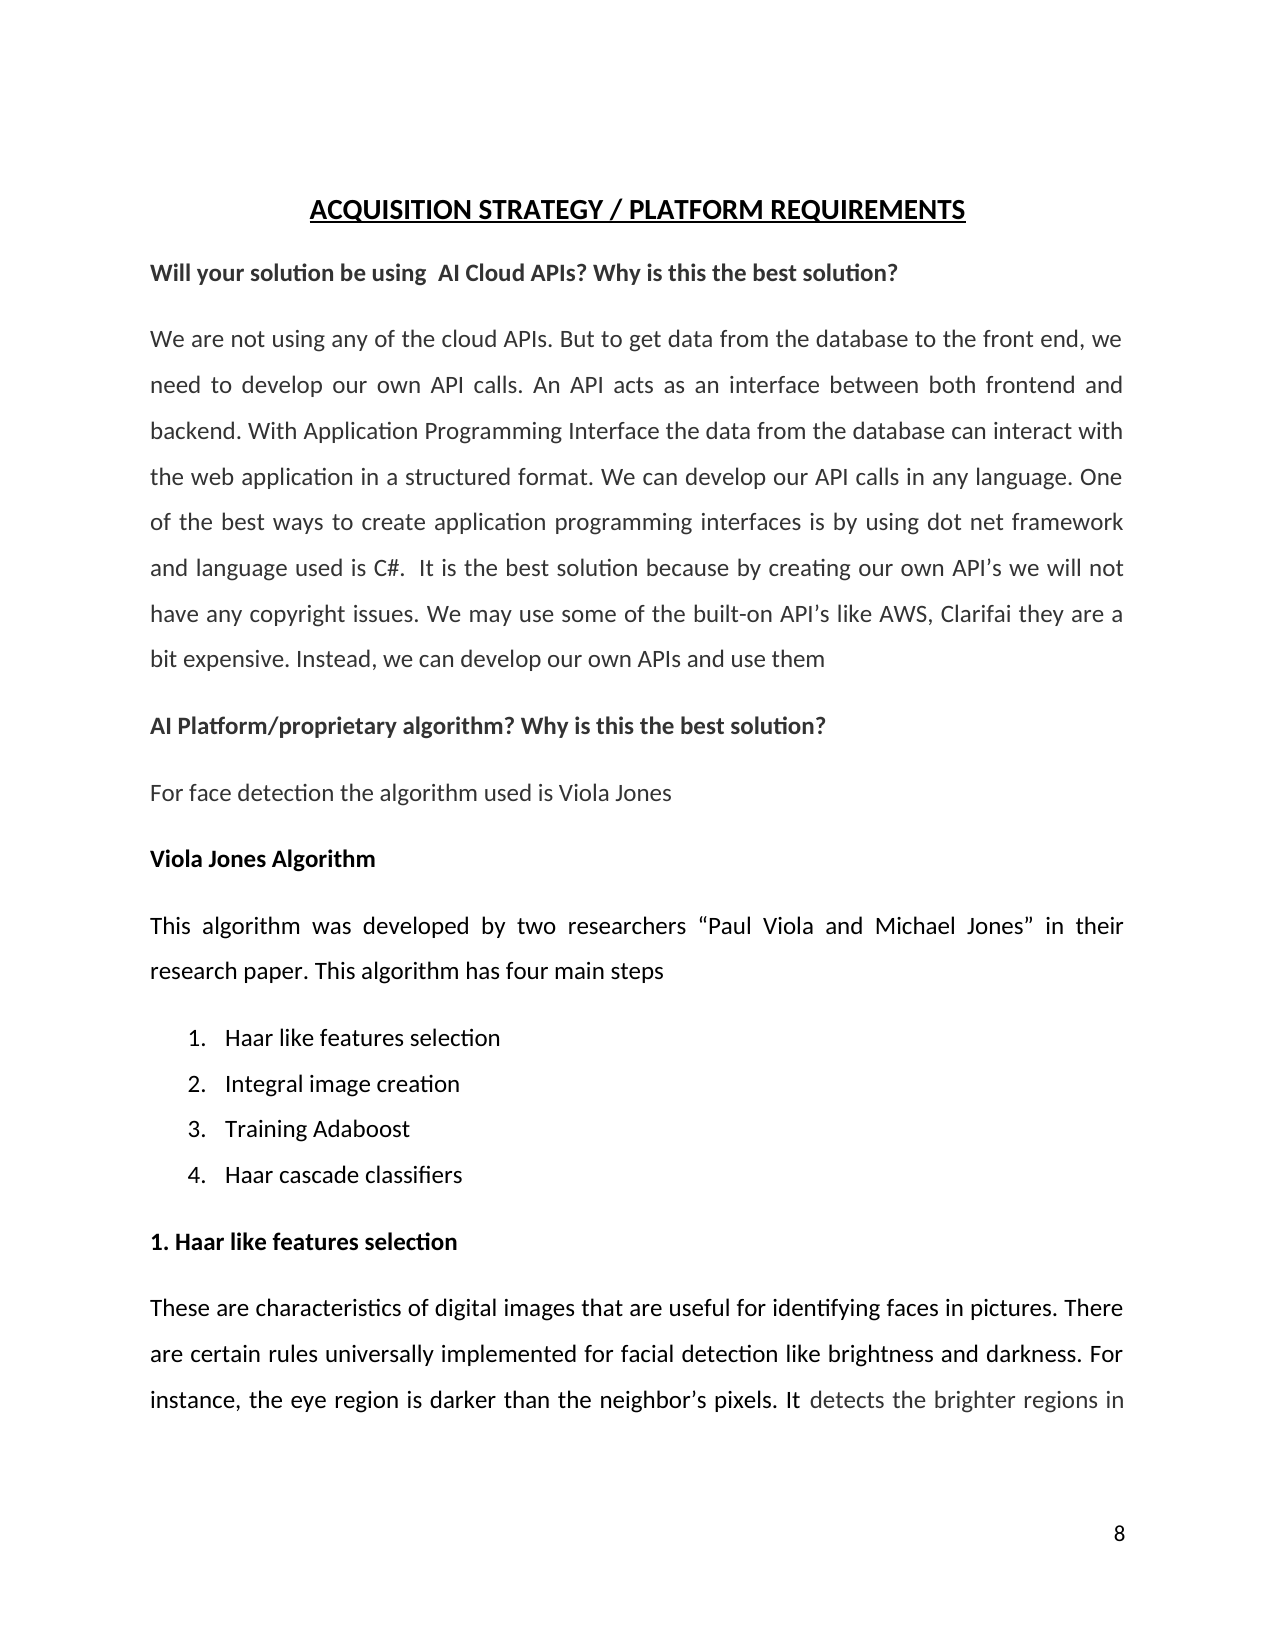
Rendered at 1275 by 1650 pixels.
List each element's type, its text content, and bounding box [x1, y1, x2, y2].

list Integral image creation [187, 1068, 1125, 1098]
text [150, 1292, 1125, 1414]
text We are not using any of the cloud APIs. But to get data from the database to the front end, we need to develop our own API calls. An API acts as an interface between both frontend and backend. With Application Programming Interface the data from the database can interact with the web application in a structured format. We can develop our API calls in any language. One of the best ways to create application programming interfaces is by using dot net framework and language used is C#. It is the best solution because by creating our own API’s we will not have any copyright issues. We may use some of the built-on API’s like AWS, Clarifai they are a bit expensive. Instead, we can develop our own APIs and use them [150, 323, 1125, 674]
text This algorithm was developed by two researchers “Paul Viola and Michael Jones” in their research paper. This algorithm has four main steps [150, 910, 1125, 986]
text Will your solution be using AI Cloud APIs? Why is this the best solution? [150, 257, 1125, 287]
list Training Adaboost [187, 1113, 1125, 1144]
text ACQUISITION STRATEGY / PLATFORM REQUIREMENTS [150, 191, 1125, 226]
list Haar cascade classifiers [187, 1159, 1125, 1190]
text For face detection the algorithm used is Viola Jones [150, 777, 1125, 807]
text Viola Jones Algorithm [150, 843, 1125, 874]
text 1. Haar like features selection [150, 1226, 1125, 1256]
list Haar like features selection [187, 1022, 1125, 1053]
text AI Platform/proprietary algorithm? Why is this the best solution? [150, 710, 1125, 741]
